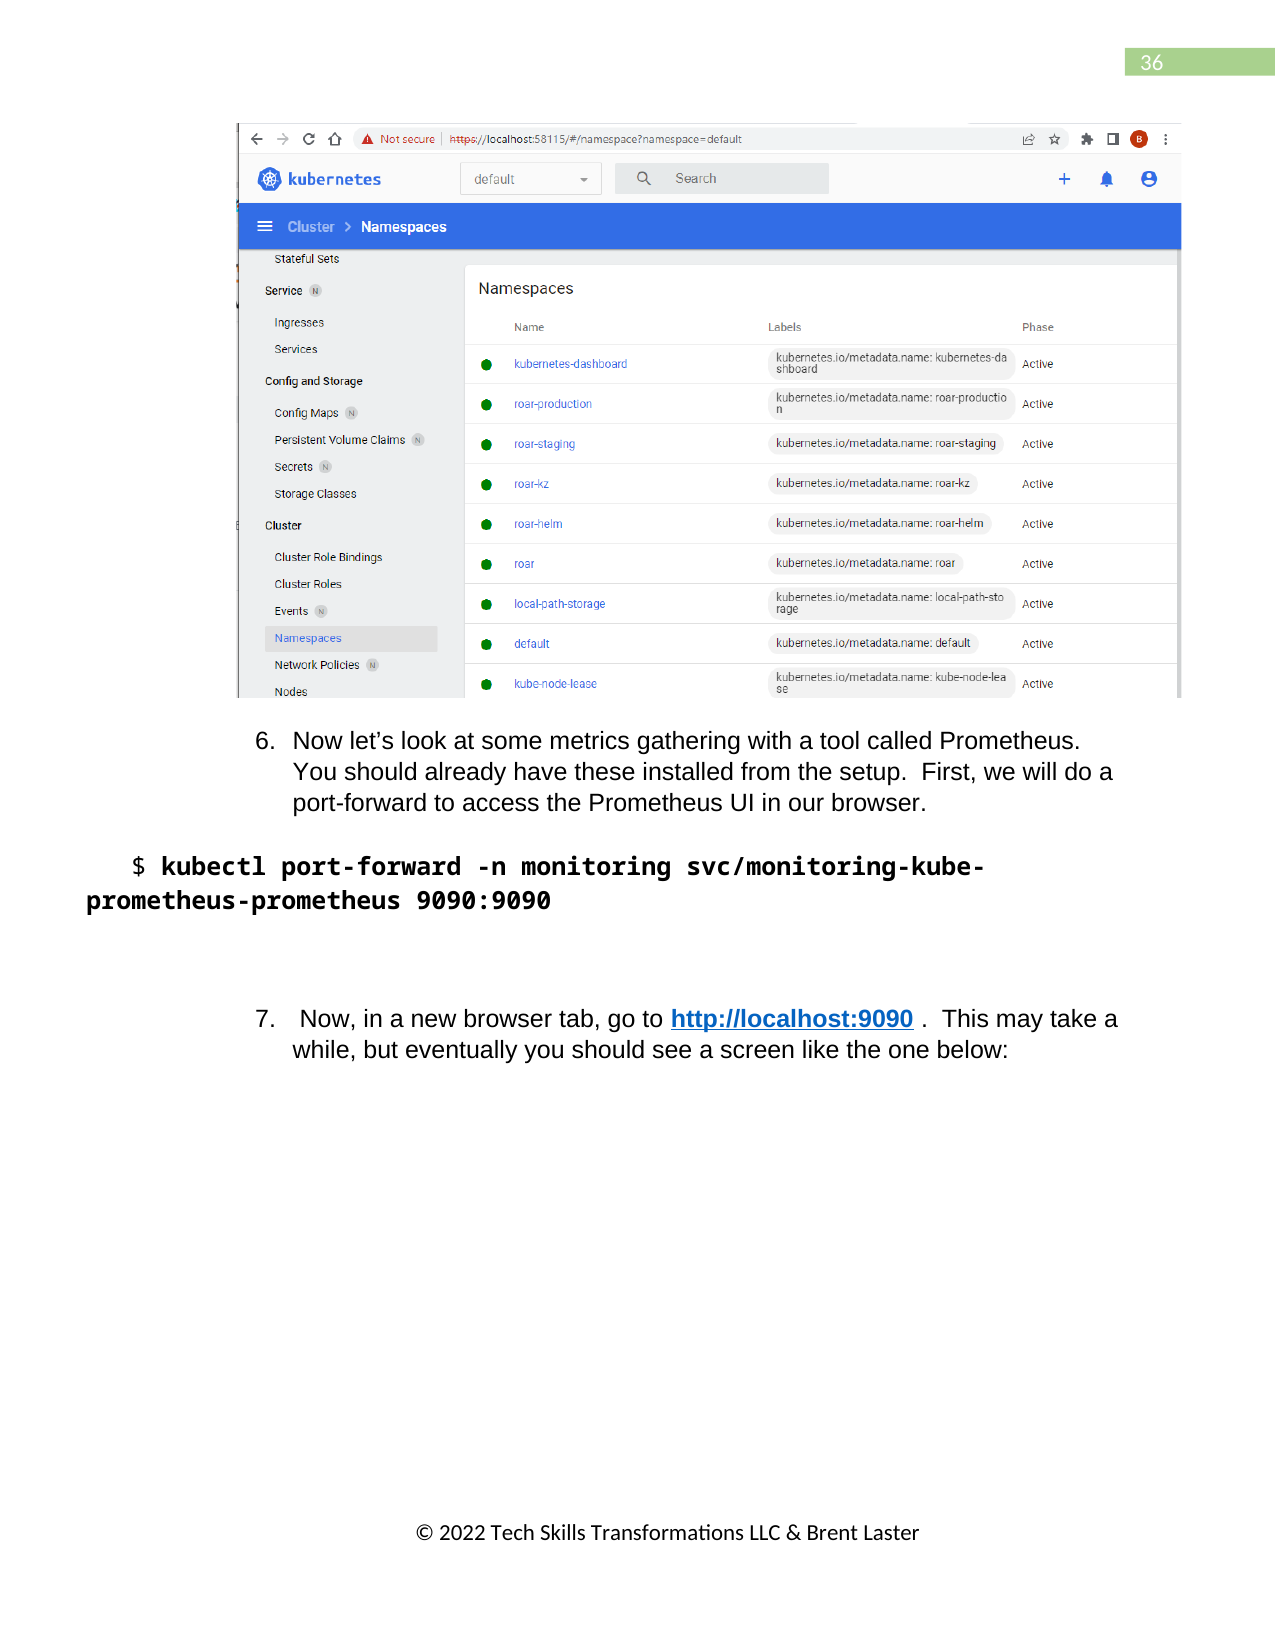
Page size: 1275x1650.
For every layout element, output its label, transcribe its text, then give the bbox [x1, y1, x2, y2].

text $ kubectl port-forward -n monitoring svc/monitoring-kube-prometheus-prometheus 9090:9090 [86, 849, 1125, 917]
picture [236, 123, 1182, 698]
list Now let’s look at some metrics gathering with a tool called Prometheus. You should already have these installed from the setup. First, we will do a port-forward to access the Prometheus UI in our browser. [255, 726, 1125, 817]
list Now, in a new browser tab, go to http://localhost:9090 . This may take a while, but eventually you should see a screen like the one below: [255, 1004, 1125, 1064]
